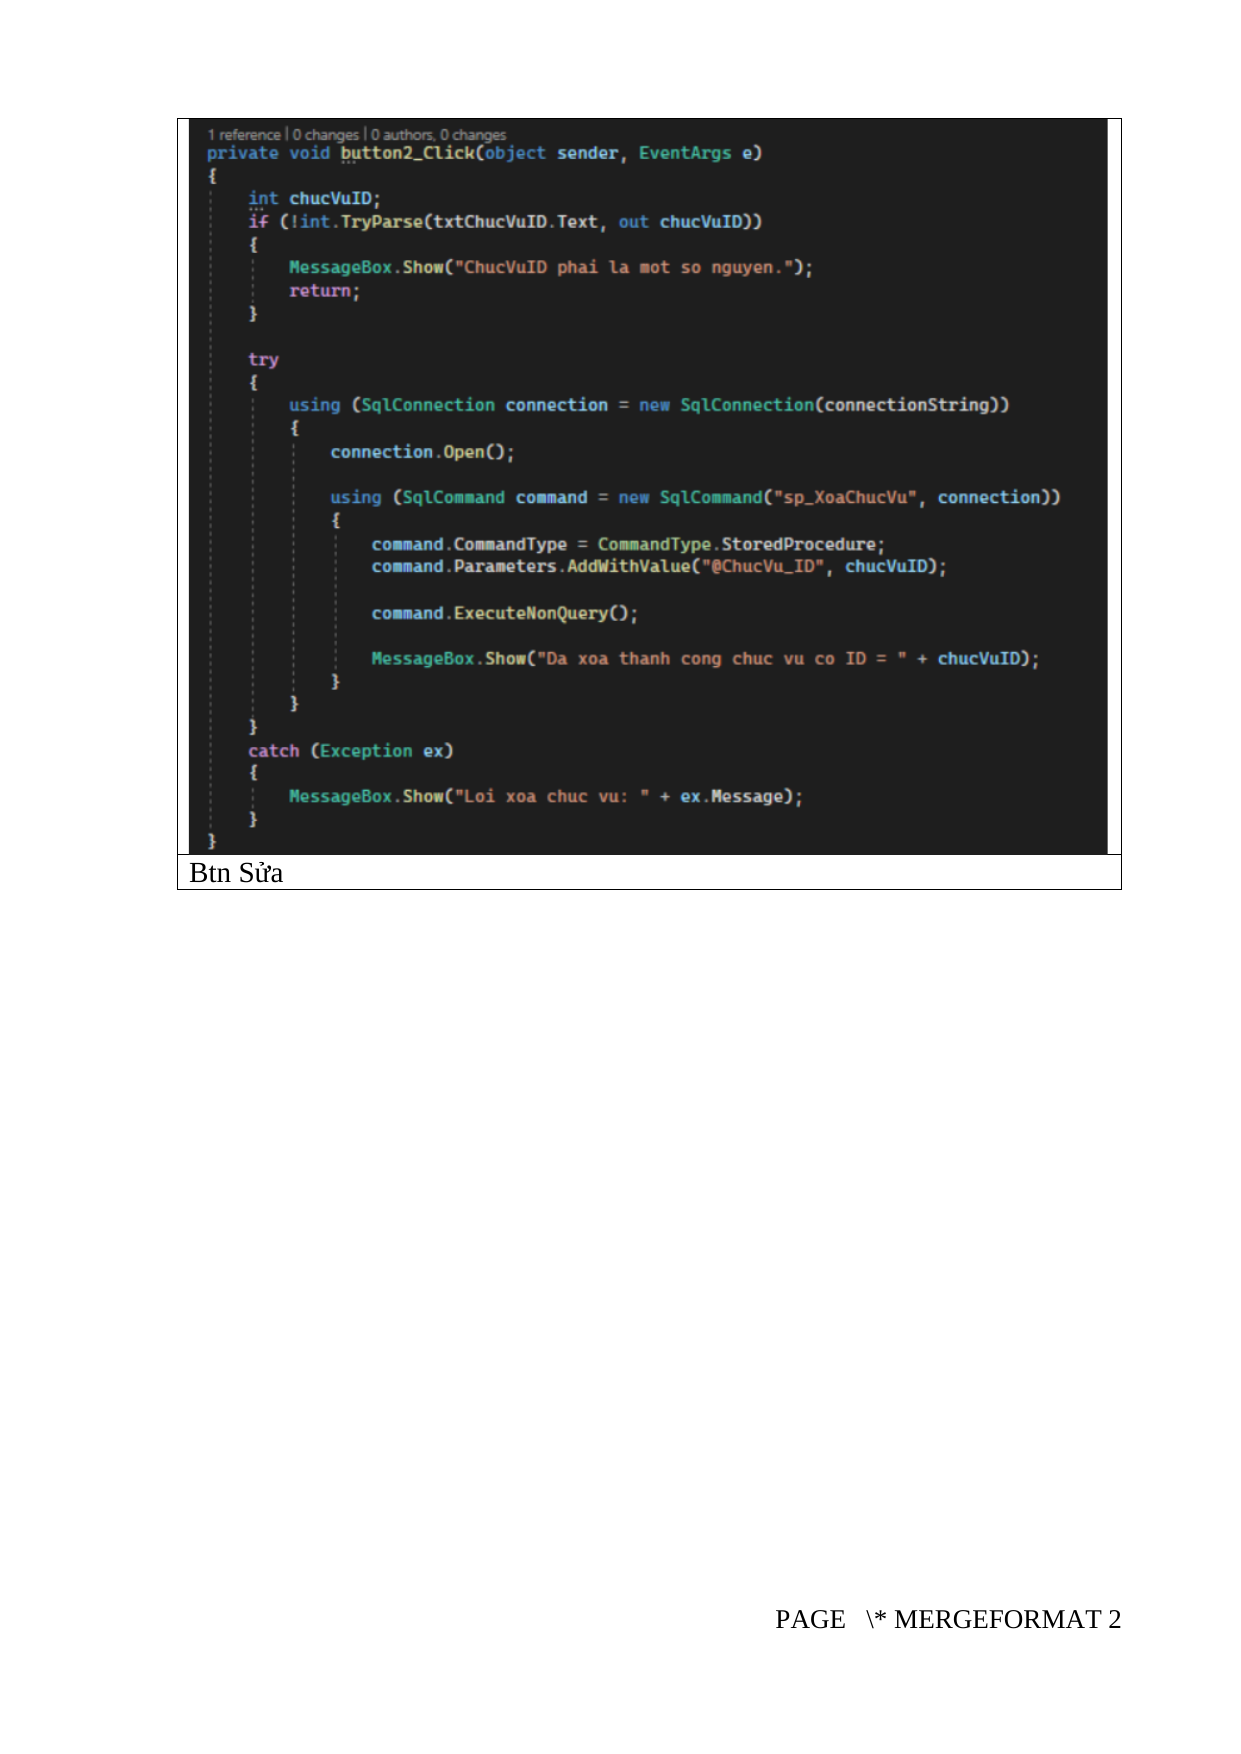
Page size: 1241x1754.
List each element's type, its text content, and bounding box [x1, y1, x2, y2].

picture [188, 119, 1108, 855]
table_cell Btn Sửa [178, 855, 1121, 889]
table_cell [1108, 119, 1121, 854]
table_cell [178, 119, 188, 854]
